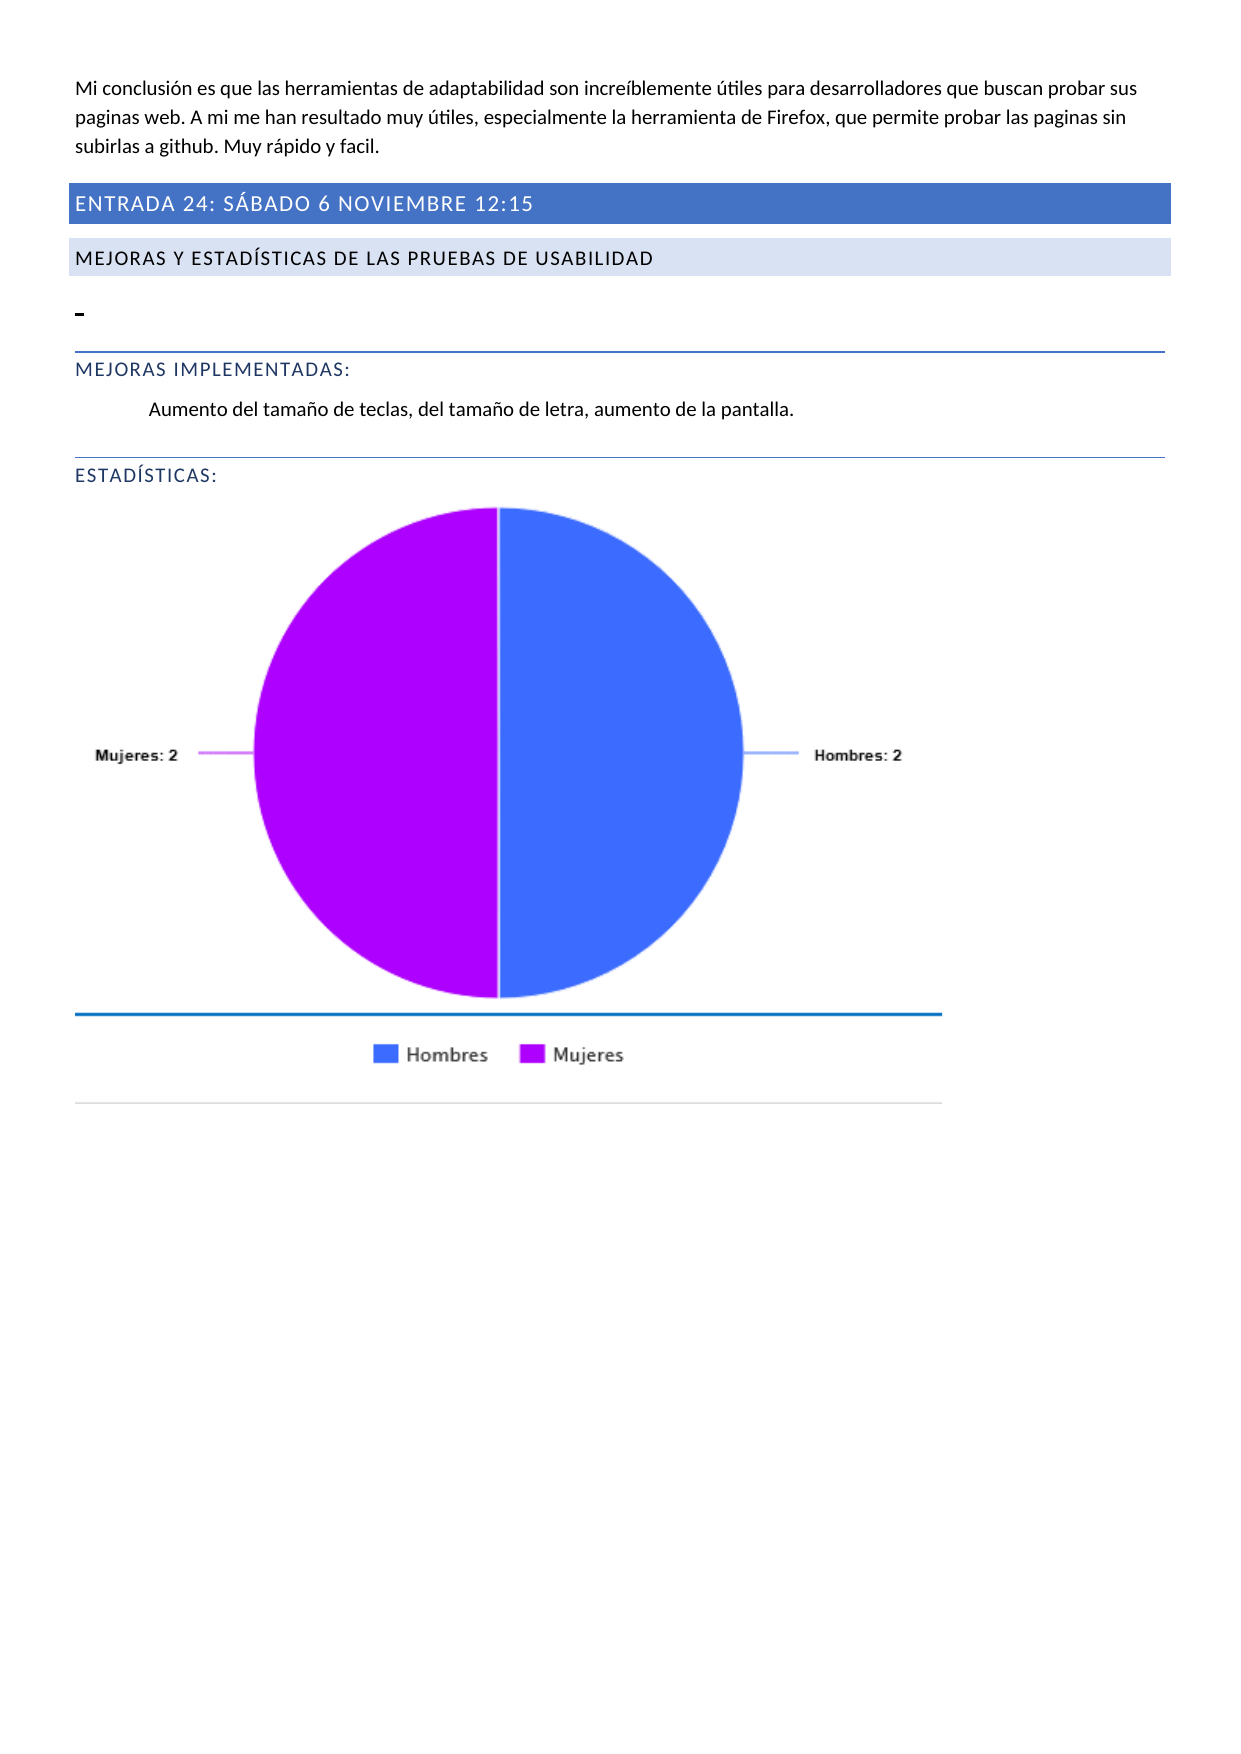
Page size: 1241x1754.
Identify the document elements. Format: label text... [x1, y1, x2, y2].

text Aumento del tamaño de teclas, del tamaño de letra, aumento de la pantalla. [75, 396, 1165, 422]
text Mi conclusión es que las herramientas de adaptabilidad son increíblemente útiles para desarrolladores que buscan probar sus paginas web. A mi me han resultado muy útiles, especialmente la herramienta de Firefox, que permite probar las paginas sin subirlas a github. Muy rápido y facil. [75, 75, 1165, 159]
subtitle Mejoras implementadas: [75, 353, 1165, 382]
picture [75, 502, 943, 1104]
subtitle Mejoras y estadísticas de las pruebas de usabilidad [75, 245, 1165, 270]
subtitle Estadísticas: [75, 458, 1165, 488]
subtitle Entrada 24: sábado 6 noviembre 12:15 [75, 190, 1165, 218]
